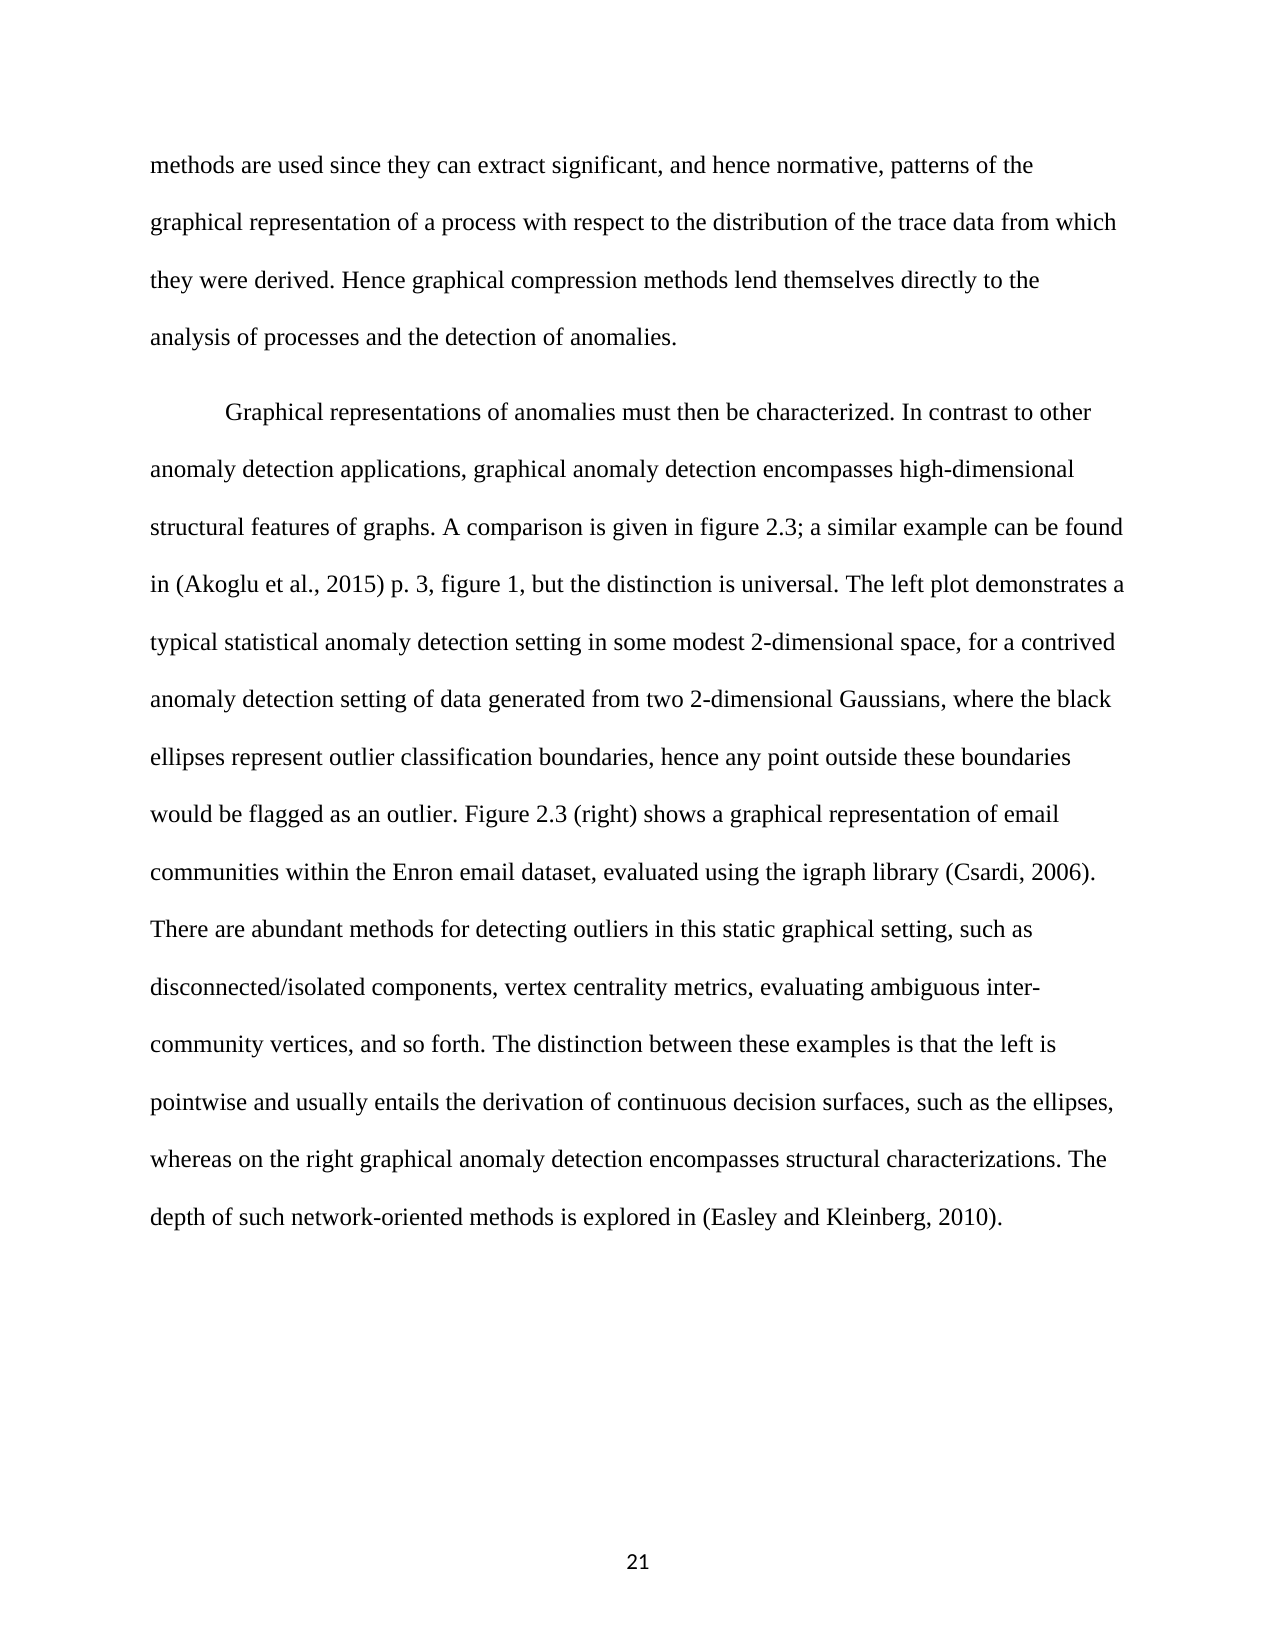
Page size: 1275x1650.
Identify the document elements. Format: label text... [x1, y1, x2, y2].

text Graphical representations of anomalies must then be characterized. In contrast to other anomaly detection applications, graphical anomaly detection encompasses high-dimensional structural features of graphs. A comparison is given in figure 2.3; a similar example can be found in (Akoglu et al., 2015) p. 3, figure 1, but the distinction is universal. The left plot demonstrates a typical statistical anomaly detection setting in some modest 2-dimensional space, for a contrived anomaly detection setting of data generated from two 2-dimensional Gaussians, where the black ellipses represent outlier classification boundaries, hence any point outside these boundaries would be flagged as an outlier. Figure 2.3 (right) shows a graphical representation of email communities within the Enron email dataset, evaluated using the igraph library (Csardi, 2006). There are abundant methods for detecting outliers in this static graphical setting, such as disconnected/isolated components, vertex centrality metrics, evaluating ambiguous inter-community vertices, and so forth. The distinction between these examples is that the left is pointwise and usually entails the derivation of continuous decision surfaces, such as the ellipses, whereas on the right graphical anomaly detection encompasses structural characterizations. The depth of such network-oriented methods is explored in (Easley and Kleinberg, 2010). [150, 397, 1125, 1230]
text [150, 150, 1125, 351]
